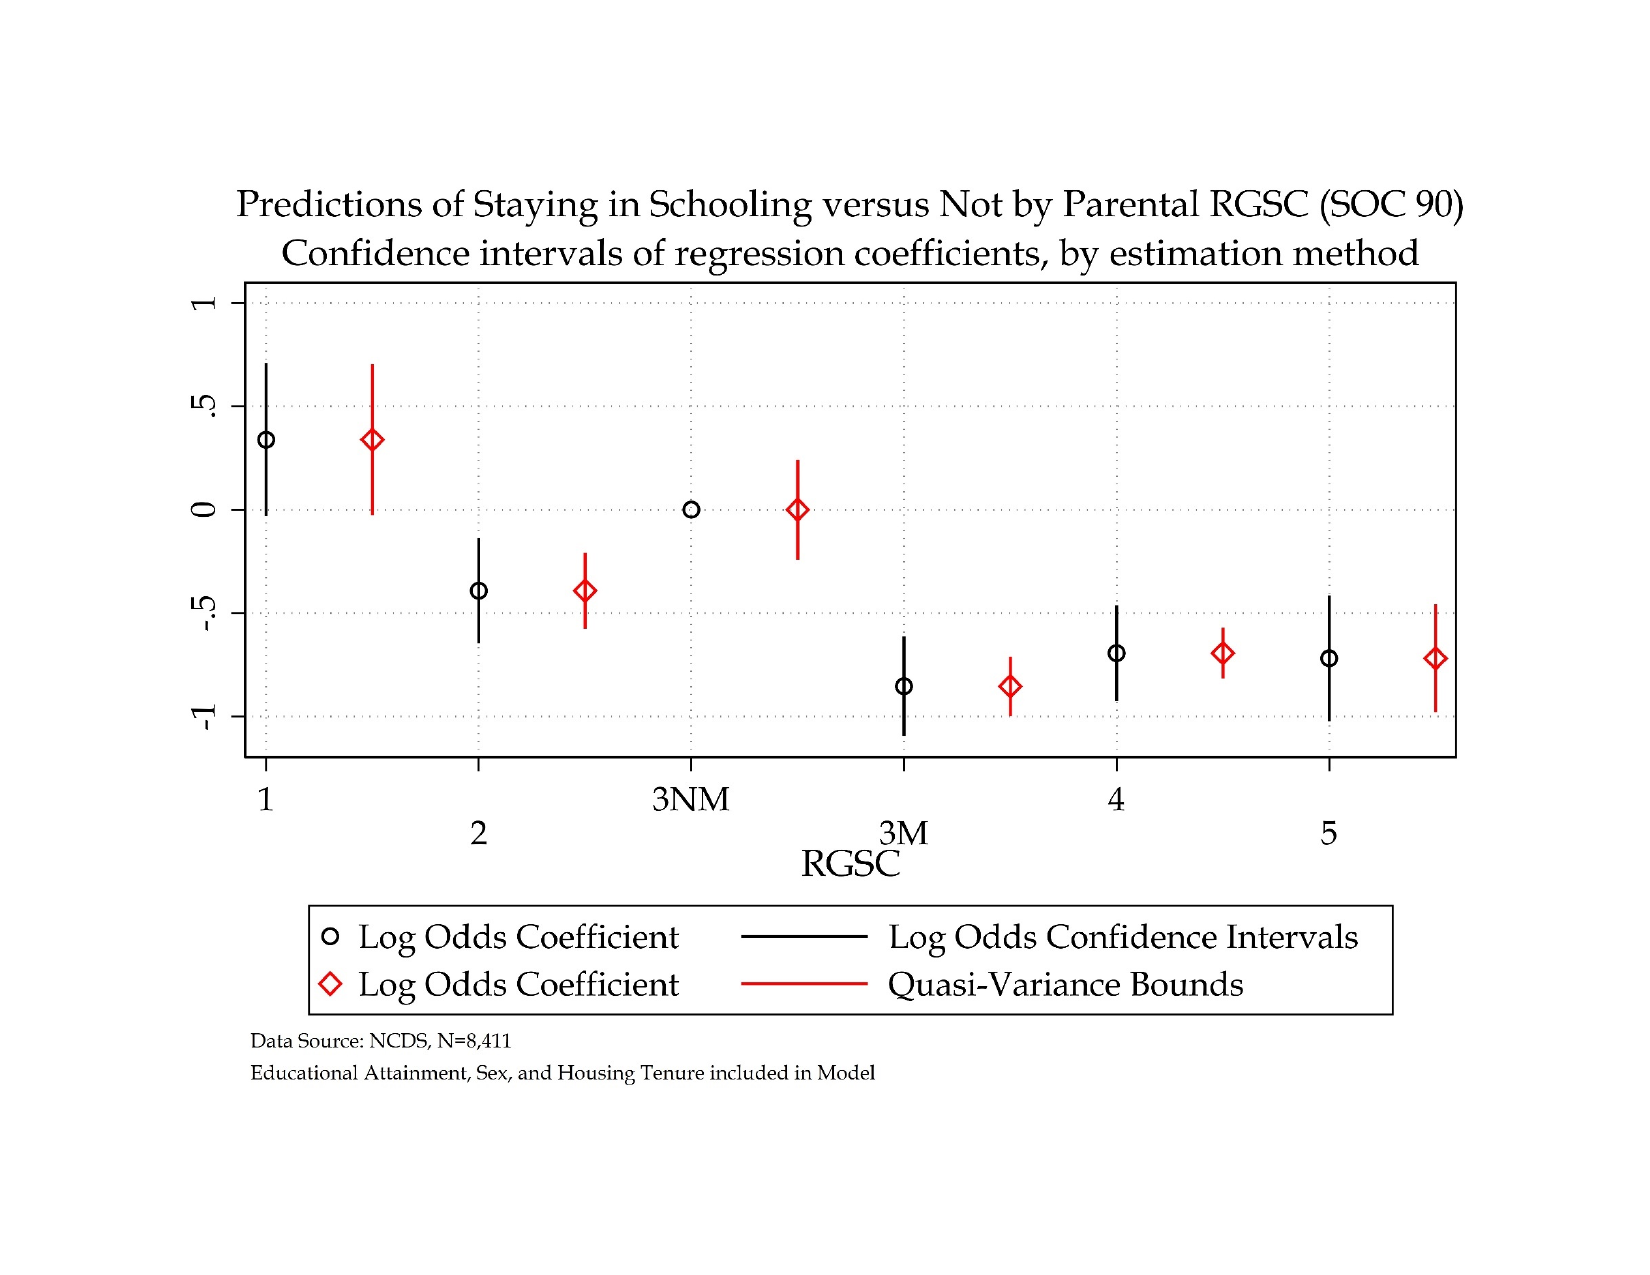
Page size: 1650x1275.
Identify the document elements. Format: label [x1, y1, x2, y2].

picture [150, 150, 1491, 1125]
